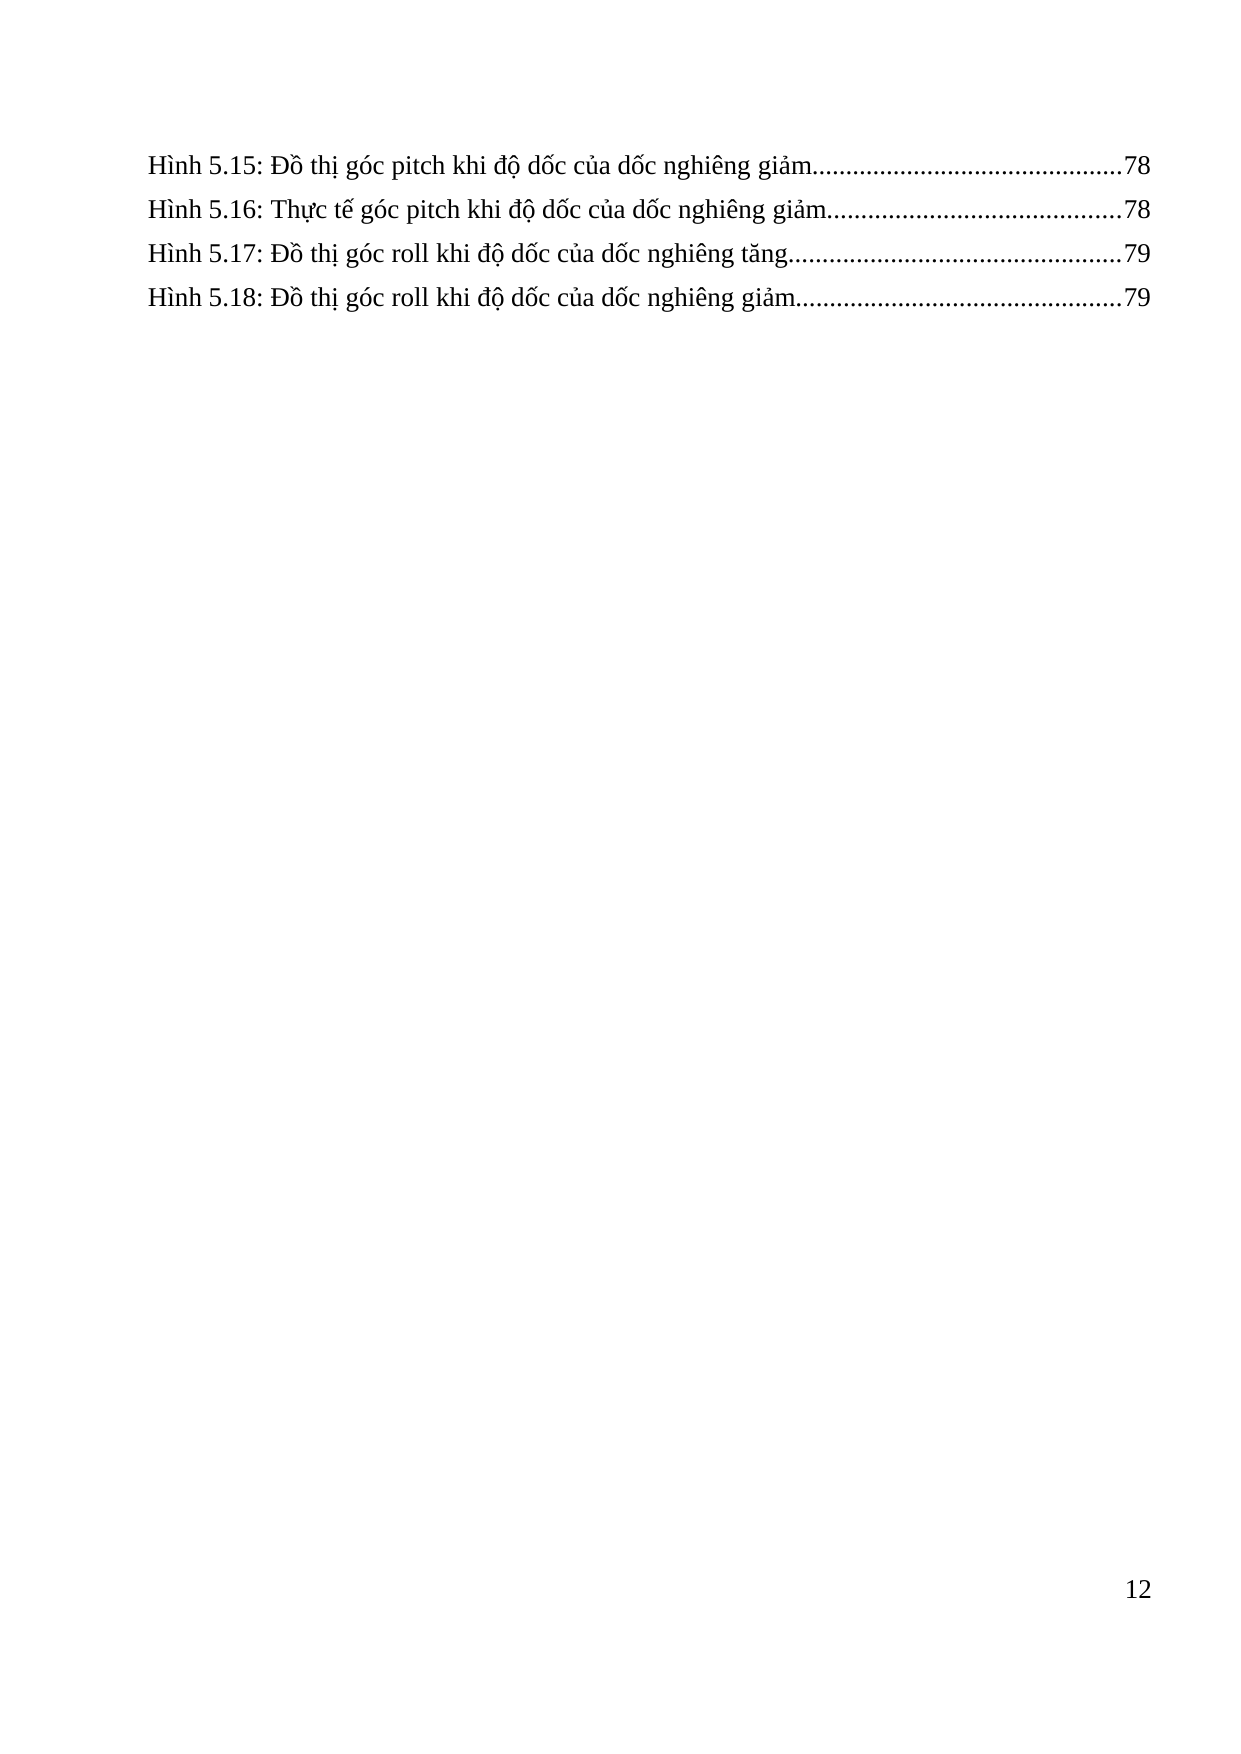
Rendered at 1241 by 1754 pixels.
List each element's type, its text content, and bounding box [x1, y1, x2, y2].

text Hình 5.15: Đồ thị góc pitch khi độ dốc của dốc nghiêng giảm 78 [148, 149, 1152, 180]
text Hình 5.16: Thực tế góc pitch khi độ dốc của dốc nghiêng giảm 78 [148, 193, 1152, 224]
text Hình 5.18: Đồ thị góc roll khi độ dốc của dốc nghiêng giảm 79 [148, 281, 1152, 312]
text Hình 5.17: Đồ thị góc roll khi độ dốc của dốc nghiêng tăng 79 [148, 237, 1152, 268]
